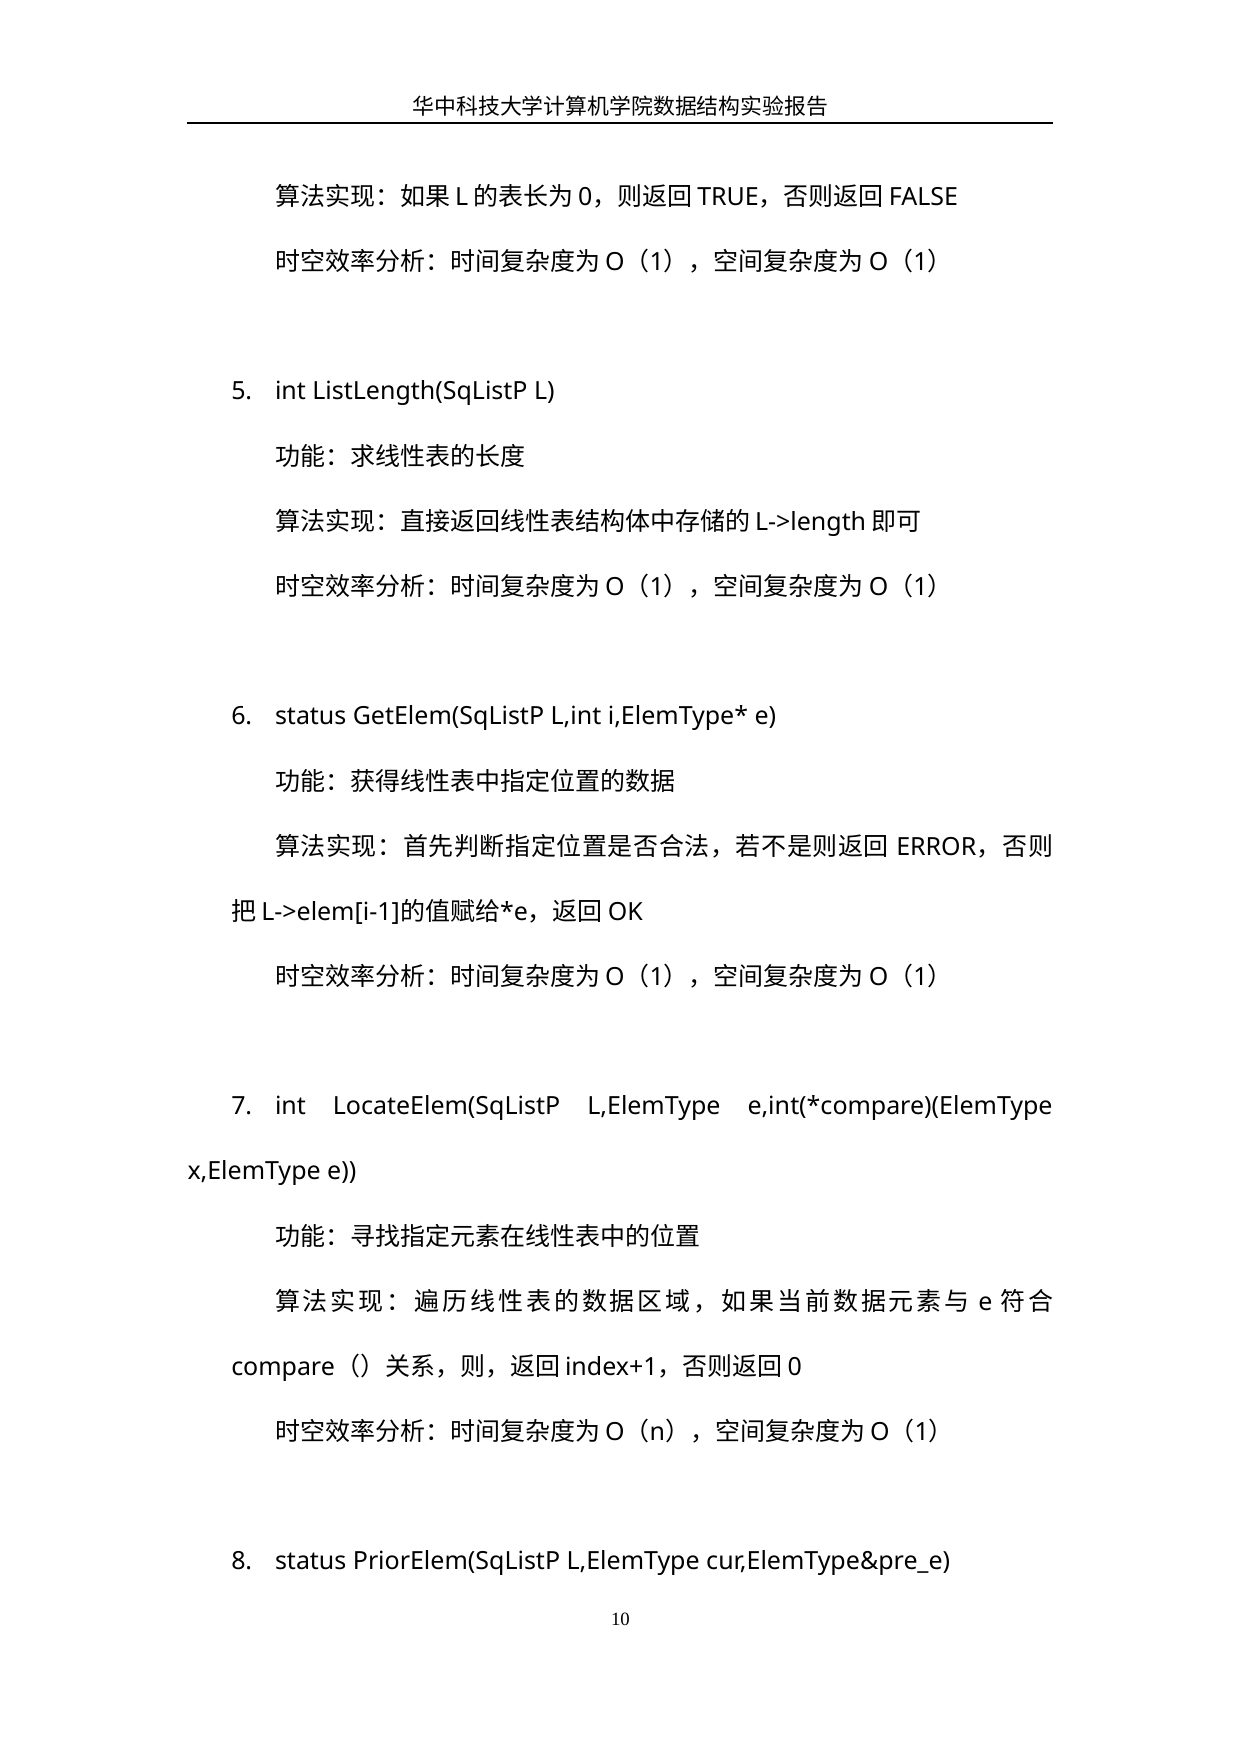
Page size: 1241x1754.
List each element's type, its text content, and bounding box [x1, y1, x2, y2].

list 功能：寻找指定元素在线性表中的位置 [231, 1202, 1053, 1267]
list 算法实现：首先判断指定位置是否合法，若不是则返回ERROR，否则把L->elem[i-1]的值赋给*e，返回OK [231, 812, 1053, 942]
list 时空效率分析：时间复杂度为O（1），空间复杂度为O（1） [231, 942, 1053, 1007]
list 功能：求线性表的长度 [231, 422, 1053, 487]
list int LocateElem(SqListP L,ElemType e,int(*compare)(ElemType x,ElemType e)) [187, 1072, 1053, 1202]
list status PriorElem(SqListP L,ElemType cur,ElemType&pre_e) [187, 1527, 1053, 1592]
list status GetElem(SqListP L,int i,ElemType* e) [187, 682, 1053, 747]
list 算法实现：如果L的表长为0，则返回TRUE，否则返回FALSE [231, 162, 1053, 227]
list 时空效率分析：时间复杂度为O（1），空间复杂度为O（1） [231, 552, 1053, 617]
list 时空效率分析：时间复杂度为O（n），空间复杂度为O（1） [231, 1397, 1053, 1462]
list 时空效率分析：时间复杂度为O（1），空间复杂度为O（1） [231, 227, 1053, 292]
list int ListLength(SqListP L) [187, 357, 1053, 422]
list 算法实现：遍历线性表的数据区域，如果当前数据元素与e符合compare（）关系，则，返回index+1，否则返回0 [231, 1267, 1053, 1397]
list 算法实现：直接返回线性表结构体中存储的L->length即可 [231, 487, 1053, 552]
list 功能：获得线性表中指定位置的数据 [231, 747, 1053, 812]
